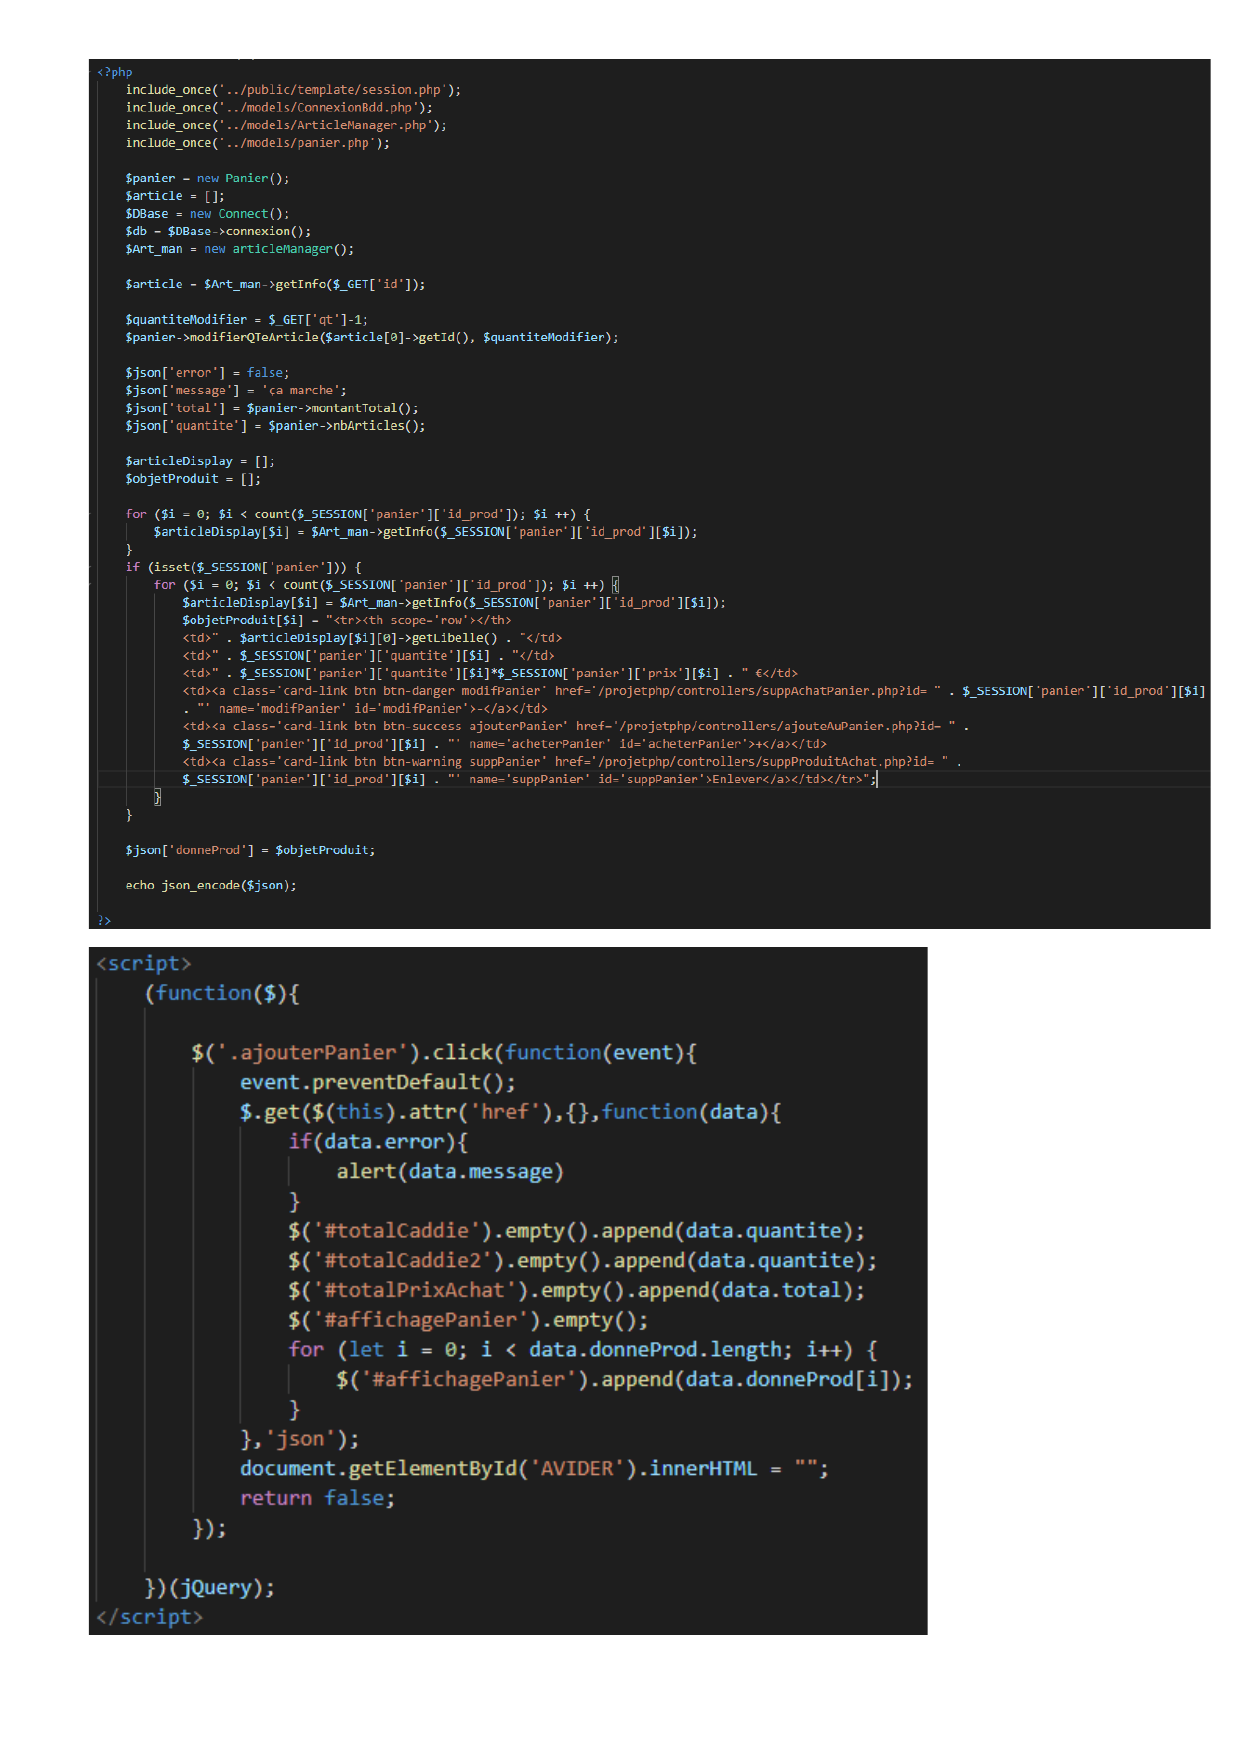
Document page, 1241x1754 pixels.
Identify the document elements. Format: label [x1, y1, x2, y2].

picture [88, 947, 928, 1635]
picture [88, 59, 1211, 929]
